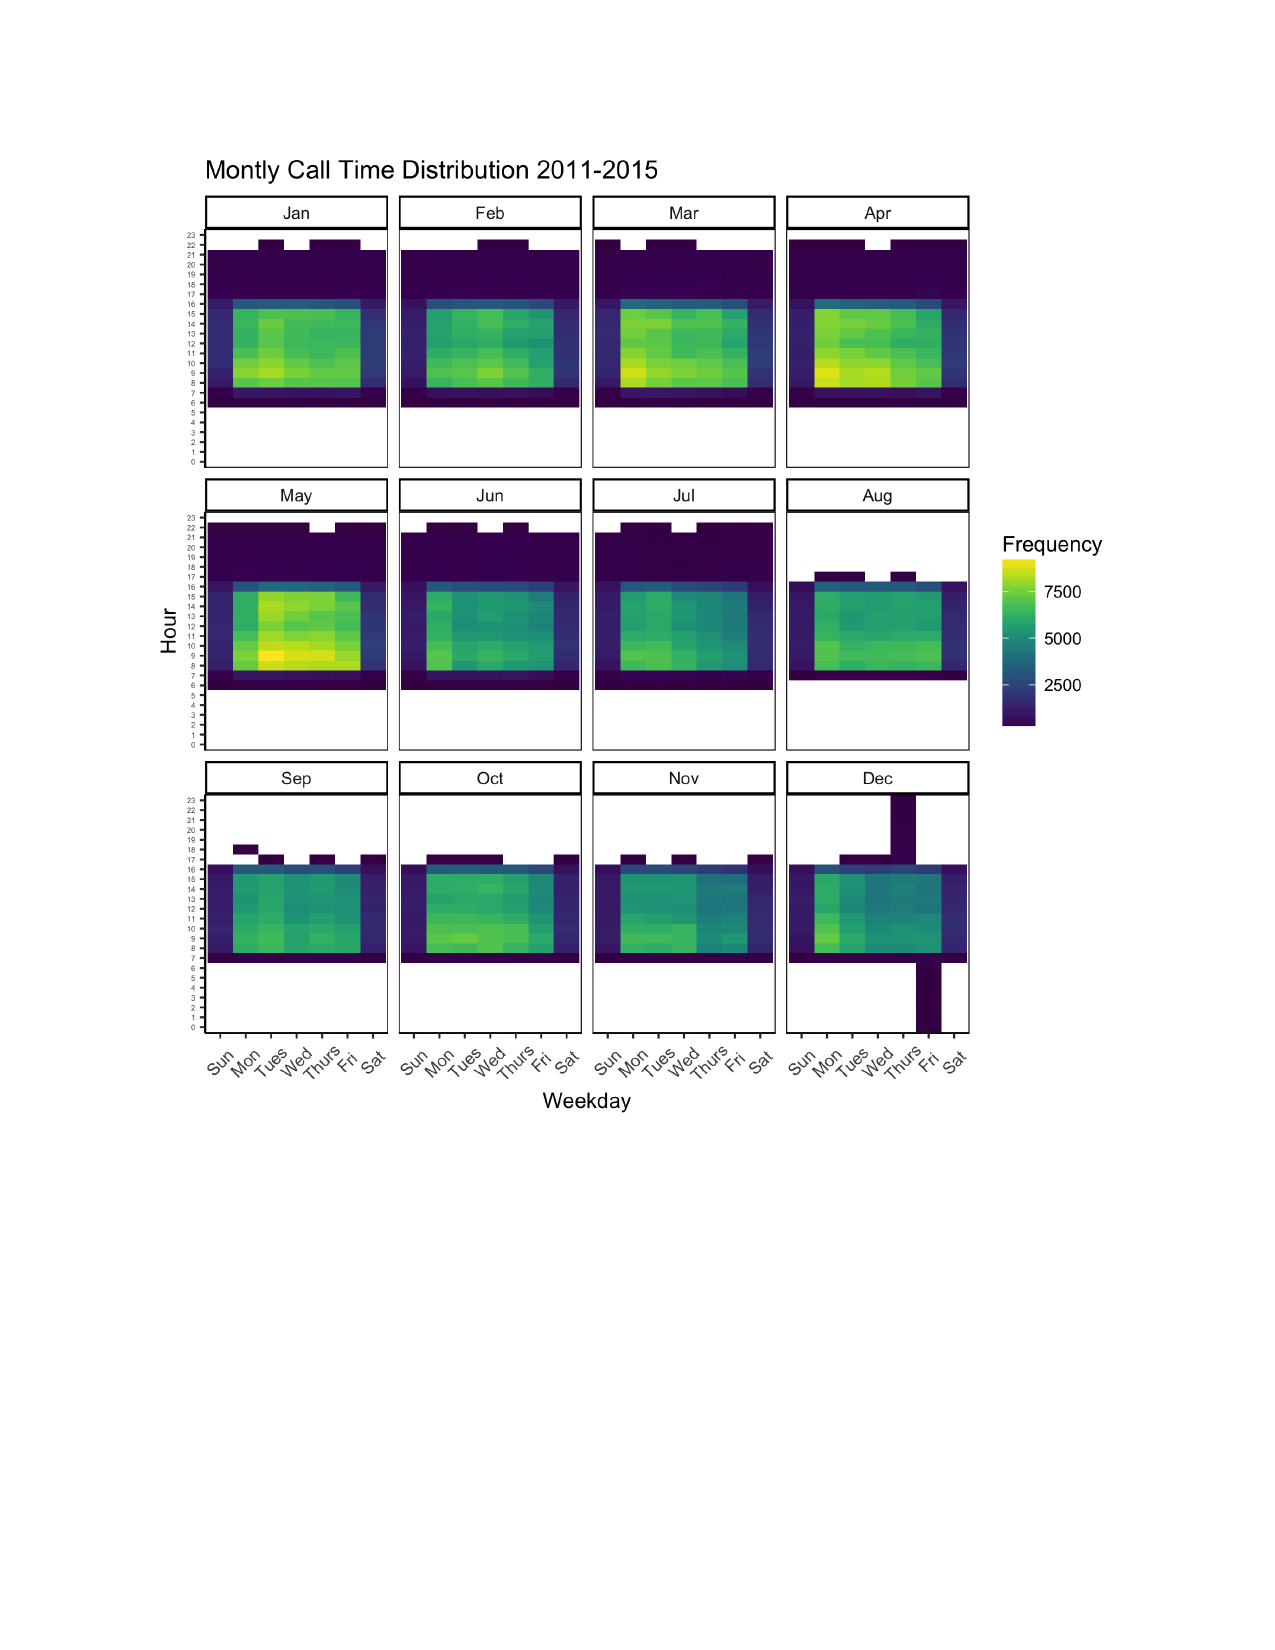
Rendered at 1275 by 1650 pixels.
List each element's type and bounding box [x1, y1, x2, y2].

picture [150, 150, 1123, 1123]
